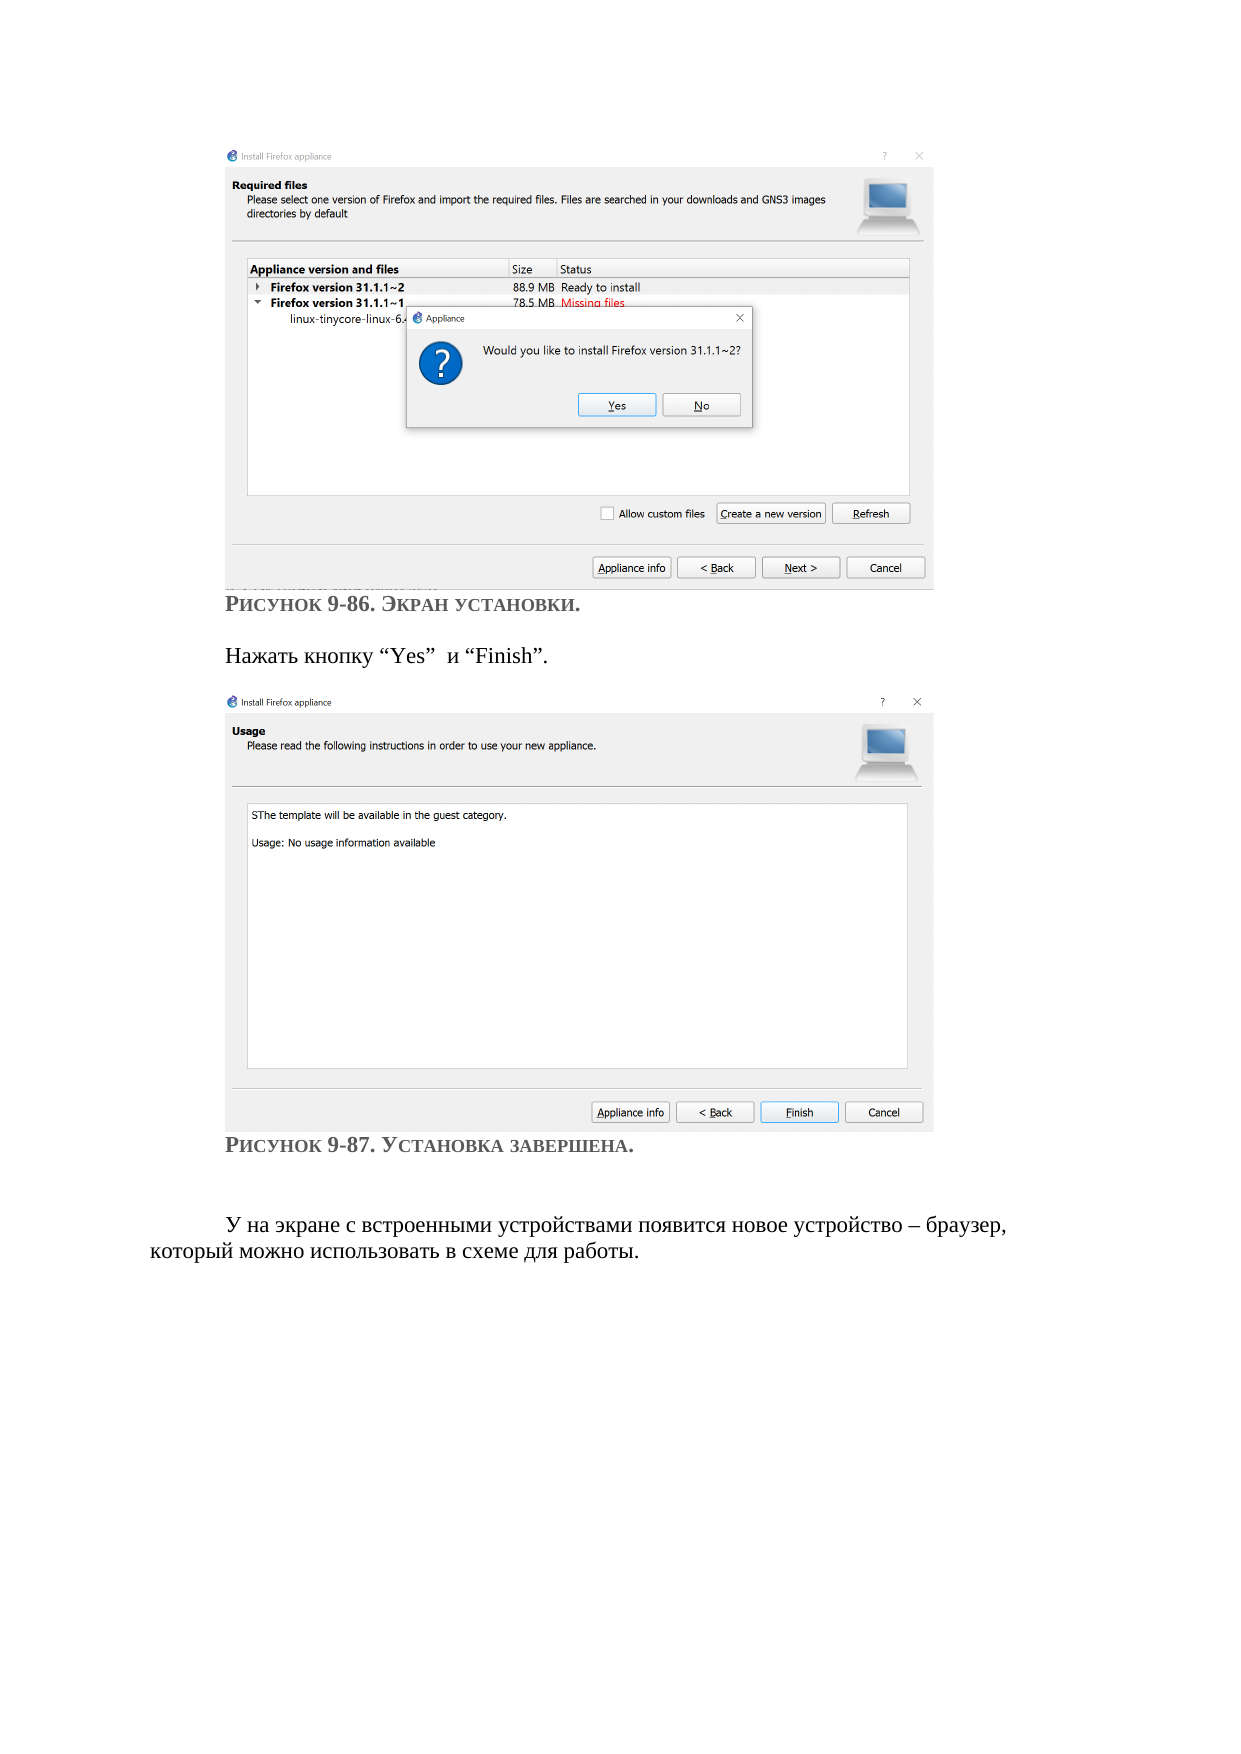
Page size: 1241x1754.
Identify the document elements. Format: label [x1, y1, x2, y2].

picture [225, 150, 934, 590]
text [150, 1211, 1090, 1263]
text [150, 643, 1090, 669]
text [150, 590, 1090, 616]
picture [225, 695, 934, 1132]
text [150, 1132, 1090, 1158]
